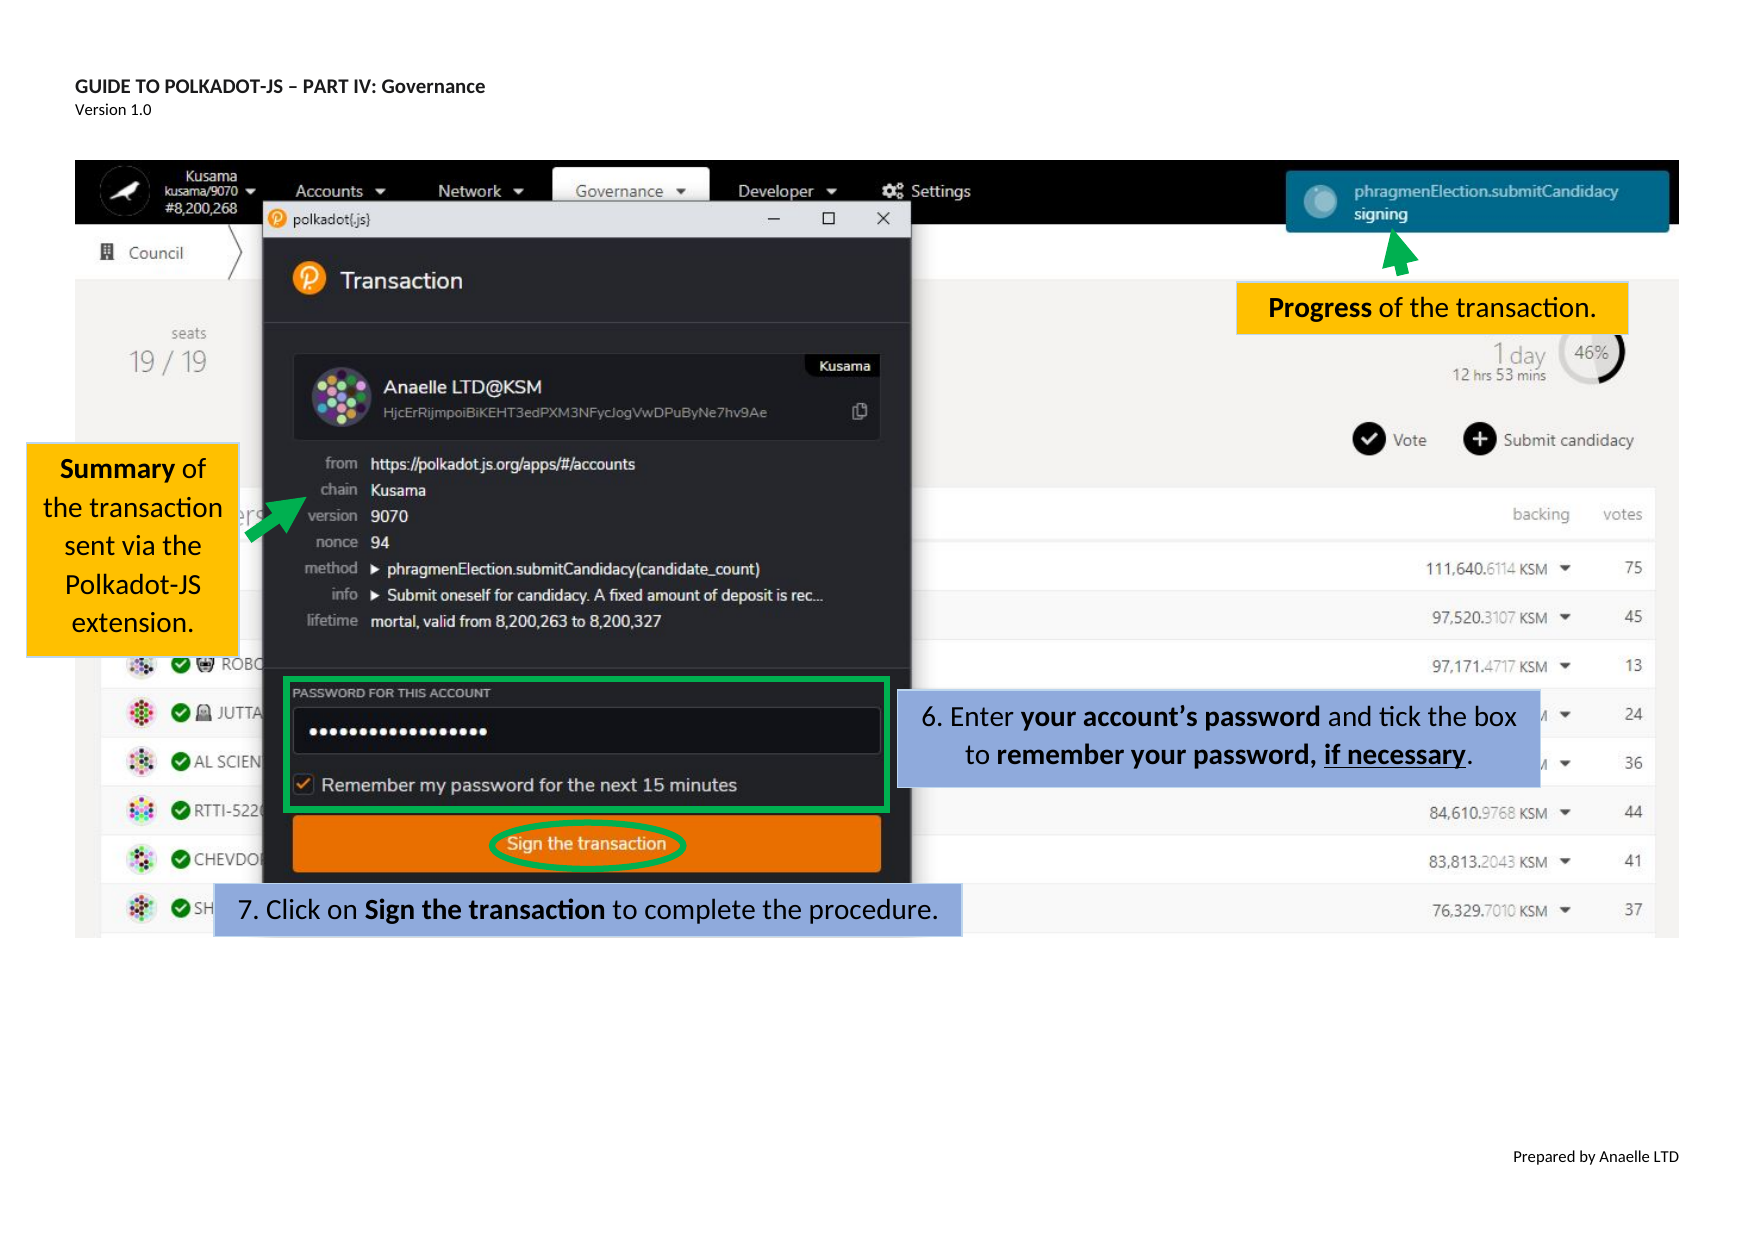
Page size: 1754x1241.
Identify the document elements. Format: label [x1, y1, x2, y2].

picture [75, 160, 1679, 938]
